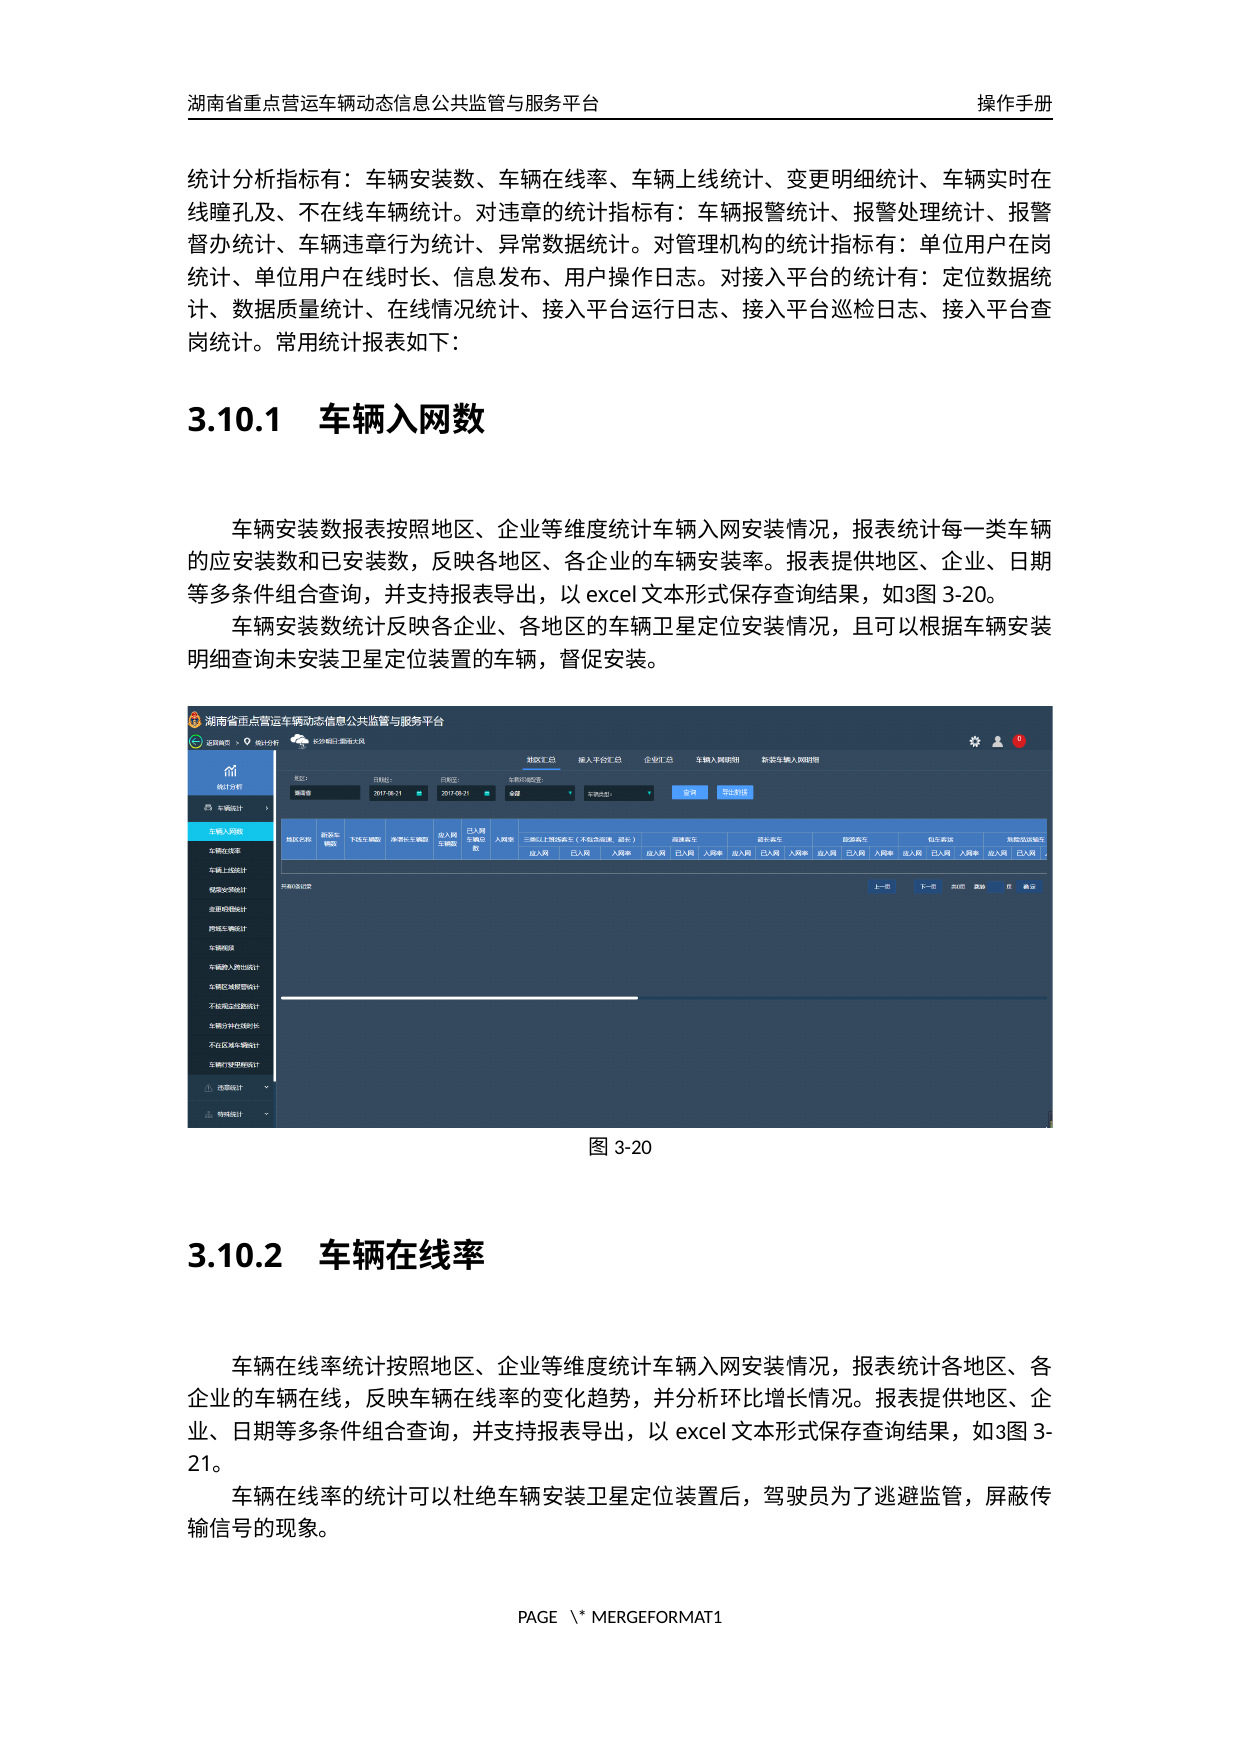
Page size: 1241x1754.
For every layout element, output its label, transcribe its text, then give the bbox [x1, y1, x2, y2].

text 车辆在线率的统计可以杜绝车辆安装卫星定位装置后，驾驶员为了逃避监管，屏蔽传输信号的现象。 [187, 1478, 1053, 1543]
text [187, 162, 1053, 357]
text 车辆安装数统计反映各企业、各地区的车辆卫星定位安装情况，且可以根据车辆安装明细查询未安装卫星定位装置的车辆，督促安装。 [187, 609, 1053, 674]
subtitle 车辆在线率 [187, 1221, 1053, 1286]
subtitle 车辆入网数 [187, 384, 1053, 449]
picture [187, 706, 1053, 1128]
